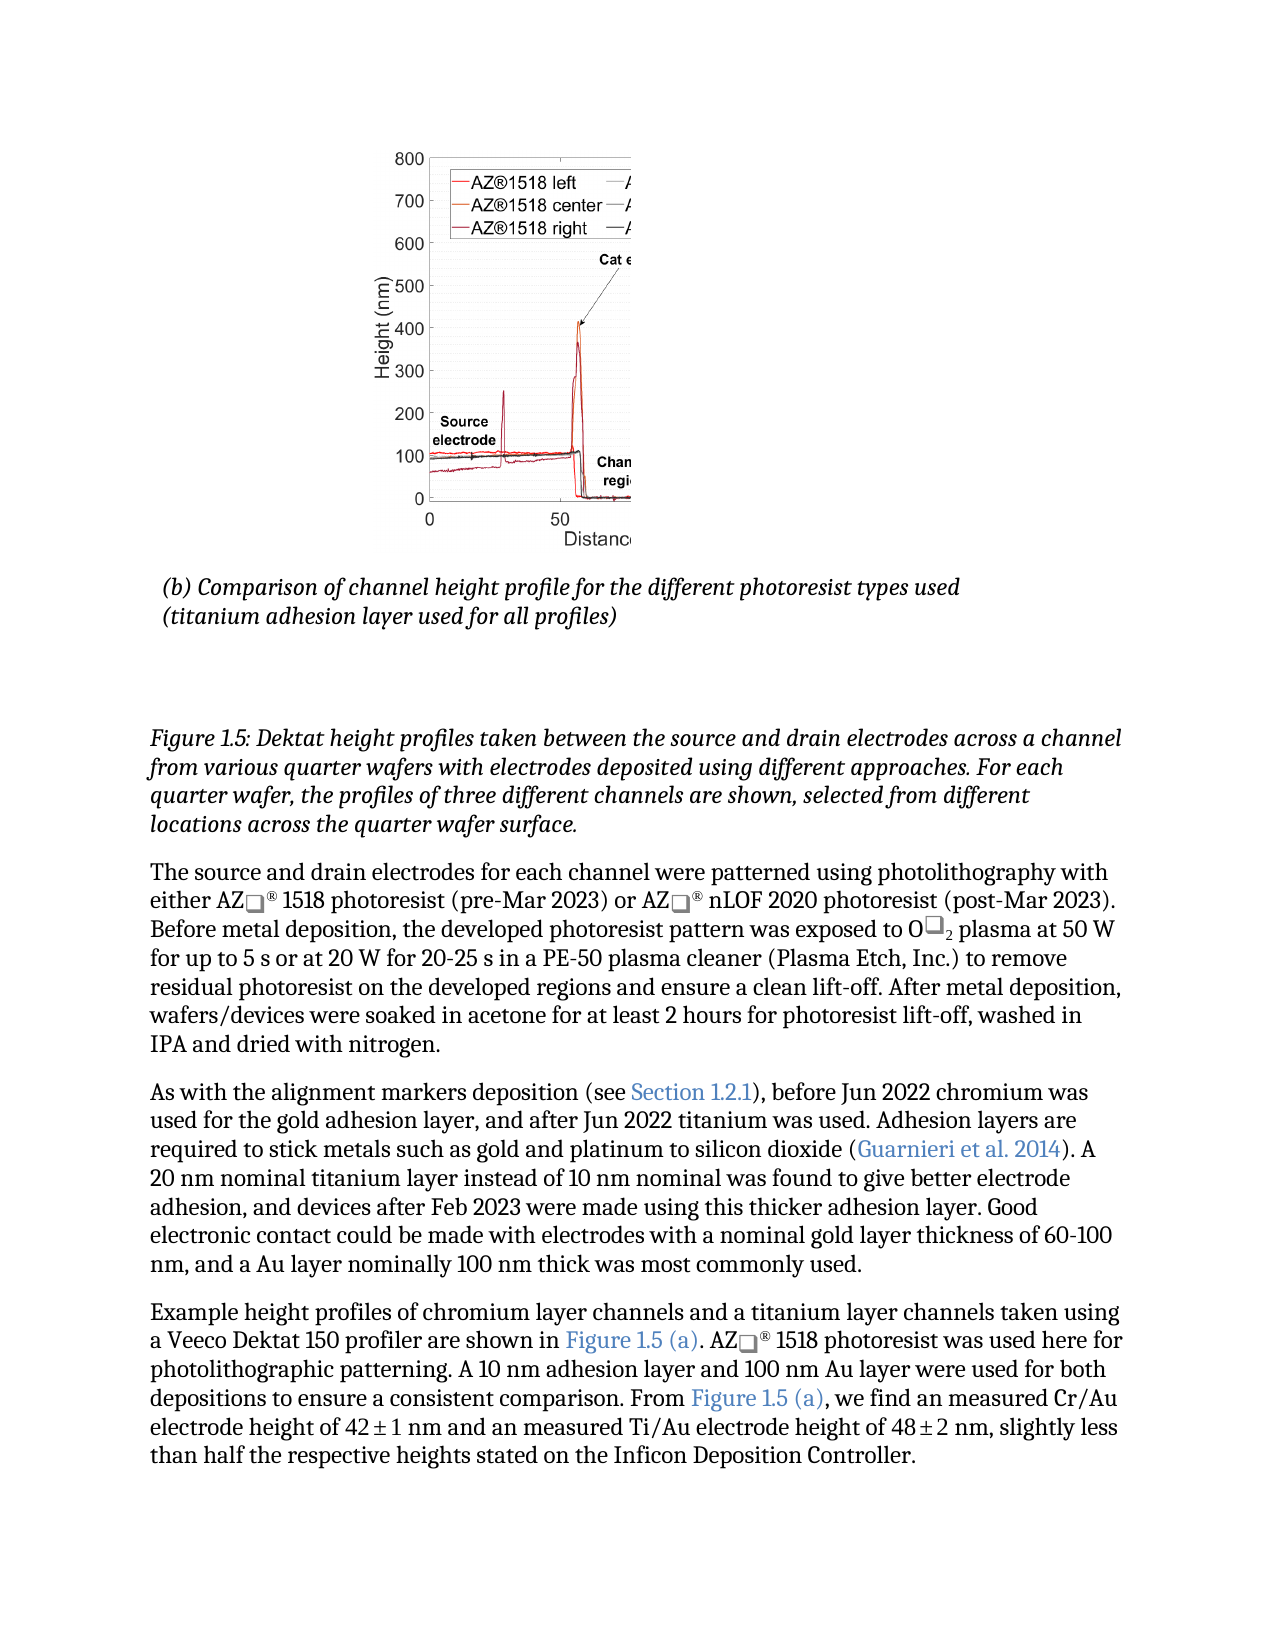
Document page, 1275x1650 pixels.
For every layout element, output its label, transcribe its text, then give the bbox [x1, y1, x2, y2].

picture [372, 150, 631, 553]
text Example height profiles of chromium layer channels and a titanium layer channels taken using a Veeco Dektat 150 profiler are shown in Figure 1.5 (a). AZ 1518 photoresist was used here for photolithographic patterning. A 10 nm adhesion layer and 100 nm Au layer were used for both depositions to ensure a consistent comparison. From Figure 1.5 (a), we find an measured Cr/Au electrode height of nm and an measured Ti/Au electrode height of nm, slightly less than half the respective heights stated on the Inficon Deposition Controller. [150, 1298, 1125, 1470]
text Figure 1.5: Dektat height profiles taken between the source and drain electrodes across a channel from various quarter wafers with electrodes deposited using different approaches. For each quarter wafer, the profiles of three different channels are shown, selected from different locations across the quarter wafer surface. [150, 724, 1125, 839]
text As with the alignment markers deposition (see Section 1.2.1), before Jun 2022 chromium was used for the gold adhesion layer, and after Jun 2022 titanium was used. Adhesion layers are required to stick metals such as gold and platinum to silicon dioxide (Guarnieri et al. 2014). A 20 nm nominal titanium layer instead of 10 nm nominal was found to give better electrode adhesion, and devices after Feb 2023 were made using this thicker adhesion layer. Good electronic contact could be made with electrodes with a nominal gold layer thickness of 60-100 nm, and a Au layer nominally 100 nm thick was most commonly used. [150, 1078, 1125, 1279]
table_header [139, 150, 631, 703]
table_header [631, 150, 646, 703]
text The source and drain electrodes for each channel were patterned using photolithography with either AZ 1518 photoresist (pre-Mar 2023) or AZ nLOF 2020 photoresist (post-Mar 2023). Before metal deposition, the developed photoresist pattern was exposed to O plasma at 50 W for up to 5 s or at 20 W for 20-25 s in a PE-50 plasma cleaner (Plasma Etch, Inc.) to remove residual photoresist on the developed regions and ensure a clean lift-off. After metal deposition, wafers/devices were soaked in acetone for at least 2 hours for photoresist lift-off, washed in IPA and dried with nitrogen. [150, 858, 1125, 1059]
